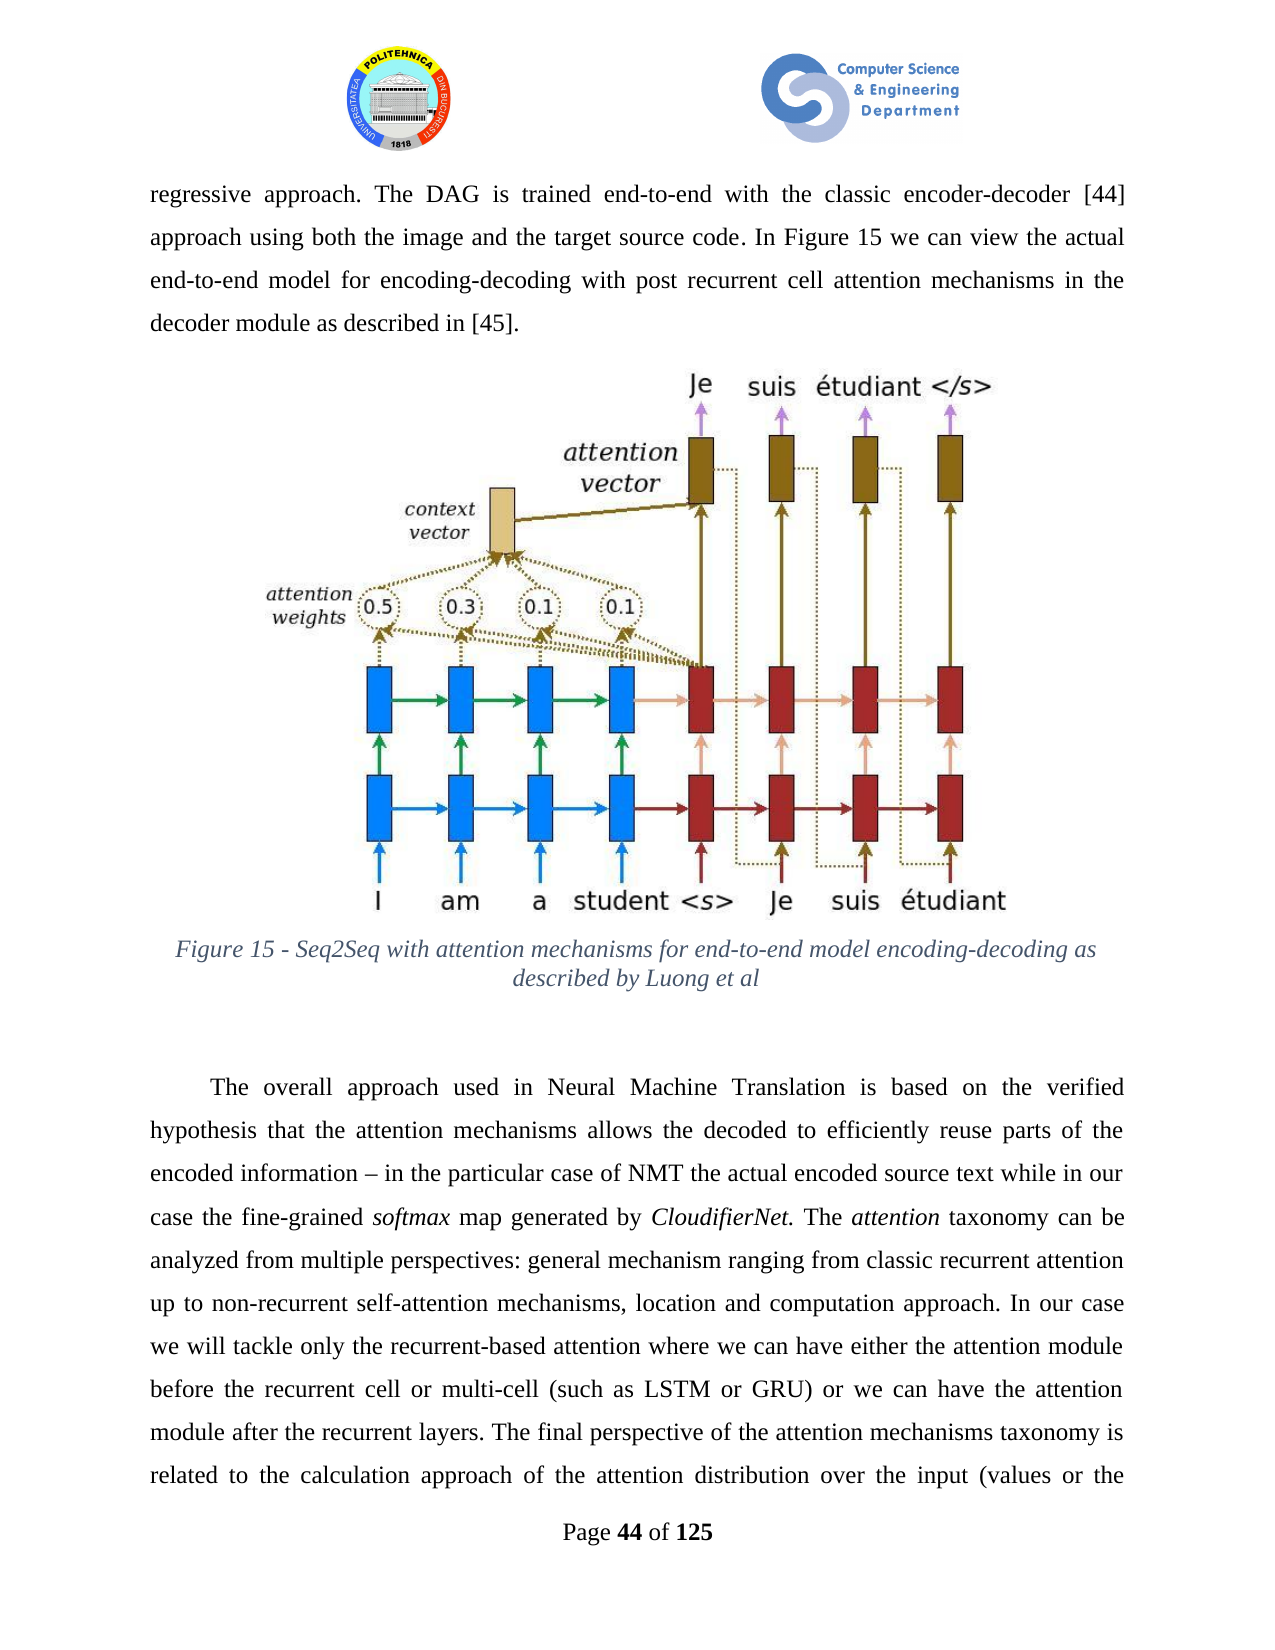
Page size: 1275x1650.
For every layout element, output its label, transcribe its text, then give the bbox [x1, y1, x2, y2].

picture [760, 53, 963, 144]
picture [346, 46, 451, 151]
table_header Figure 15 - Seq2Seq with attention mechanisms for end-to-end model encoding-decoding as described by Luong et al [150, 368, 1124, 1012]
picture [265, 368, 1009, 920]
